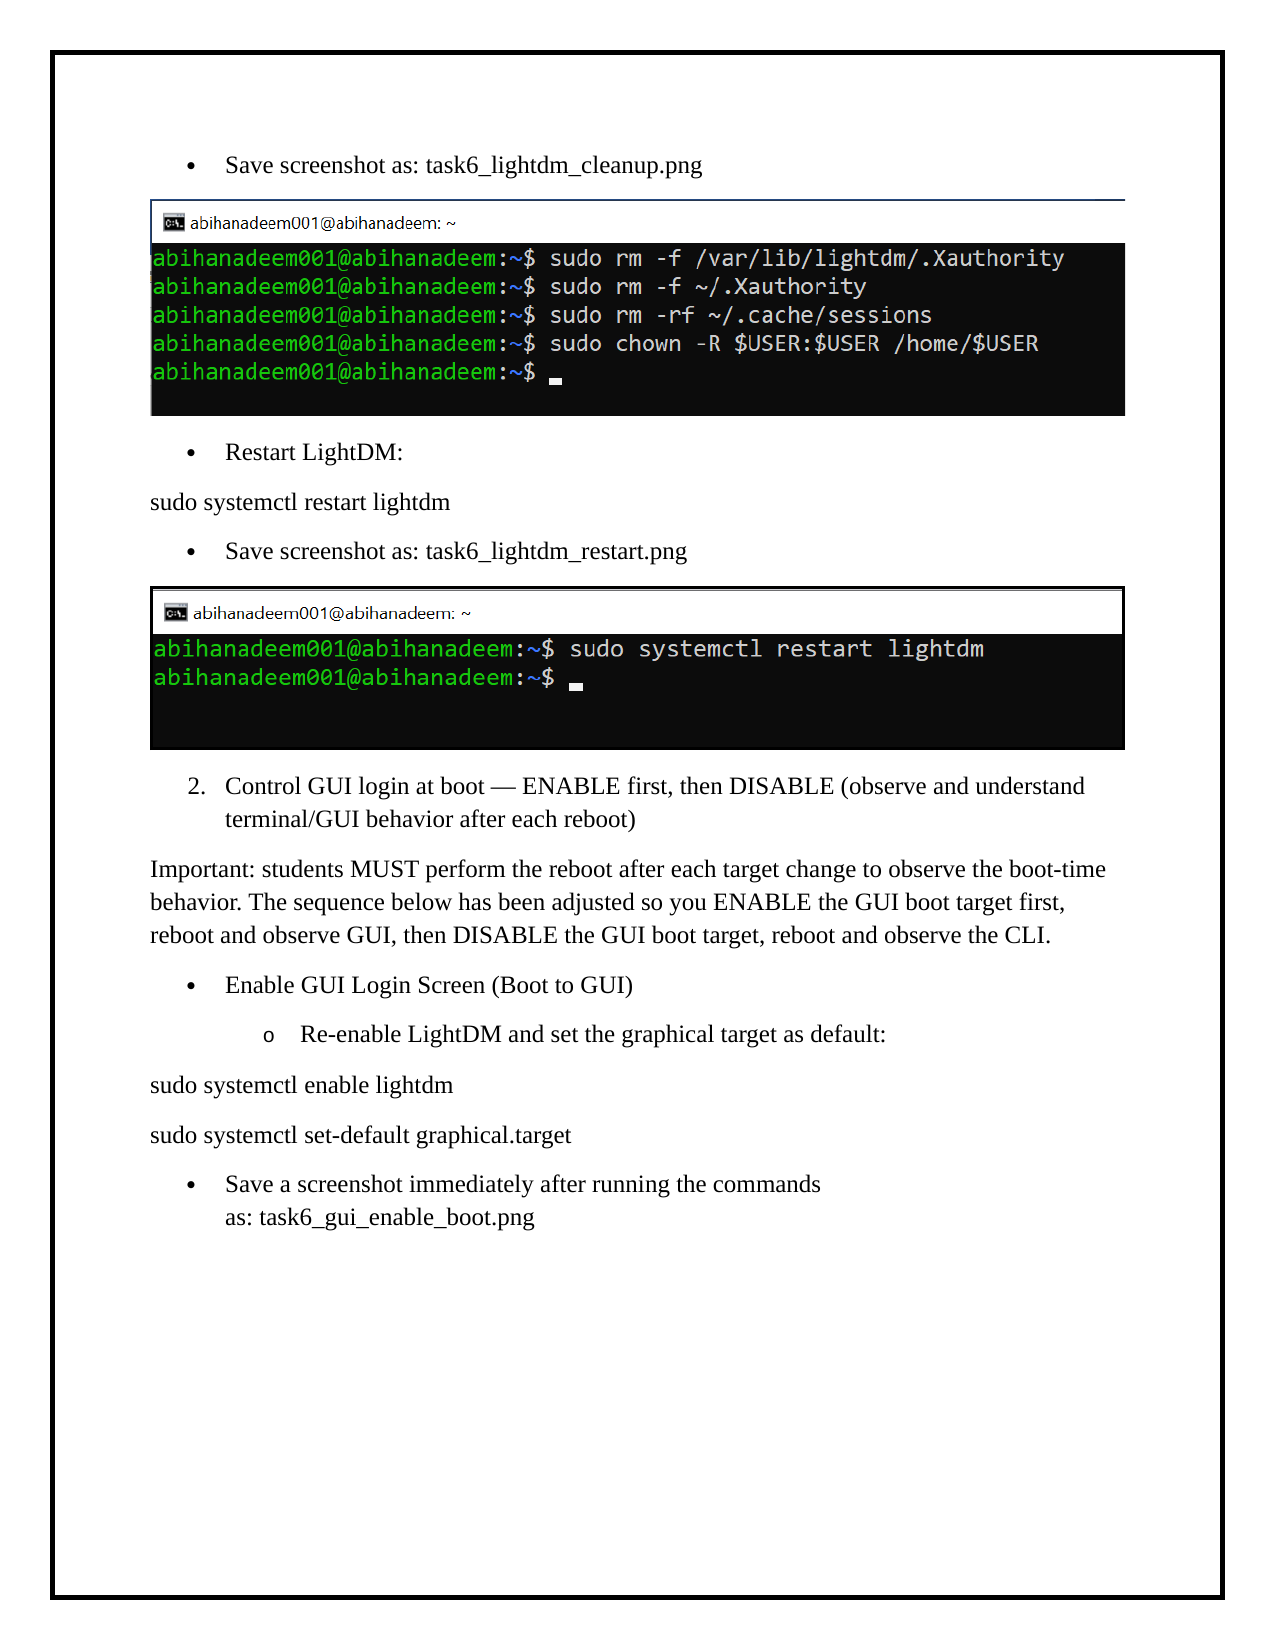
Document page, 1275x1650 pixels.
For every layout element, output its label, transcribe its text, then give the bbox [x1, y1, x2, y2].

text Important: students MUST perform the reboot after each target change to observe the boot-time behavior. The sequence below has been adjusted so you ENABLE the GUI boot target first, reboot and observe GUI, then DISABLE the GUI boot target, reboot and observe the CLI. [150, 854, 1125, 949]
text sudo systemctl set-default graphical.target [150, 1120, 1125, 1148]
text sudo systemctl restart lightdm [150, 487, 1125, 515]
list Control GUI login at boot — ENABLE first, then DISABLE (observe and understand terminal/GUI behavior after each reboot) [187, 771, 1125, 833]
picture [150, 199, 1125, 416]
list Re-enable LightDM and set the graphical target as default: [262, 1019, 1125, 1049]
list Save screenshot as: task6_lightdm_cleanup.png [187, 150, 1125, 179]
list Save a screenshot immediately after running the commands as: task6_gui_enable_boot.png [187, 1169, 1125, 1231]
picture [153, 589, 1122, 747]
text sudo systemctl enable lightdm [150, 1070, 1125, 1099]
list Enable GUI Login Screen (Boot to GUI) [187, 970, 1125, 998]
list Save screenshot as: task6_lightdm_restart.png [187, 536, 1125, 565]
list Restart LightDM: [187, 437, 1125, 466]
